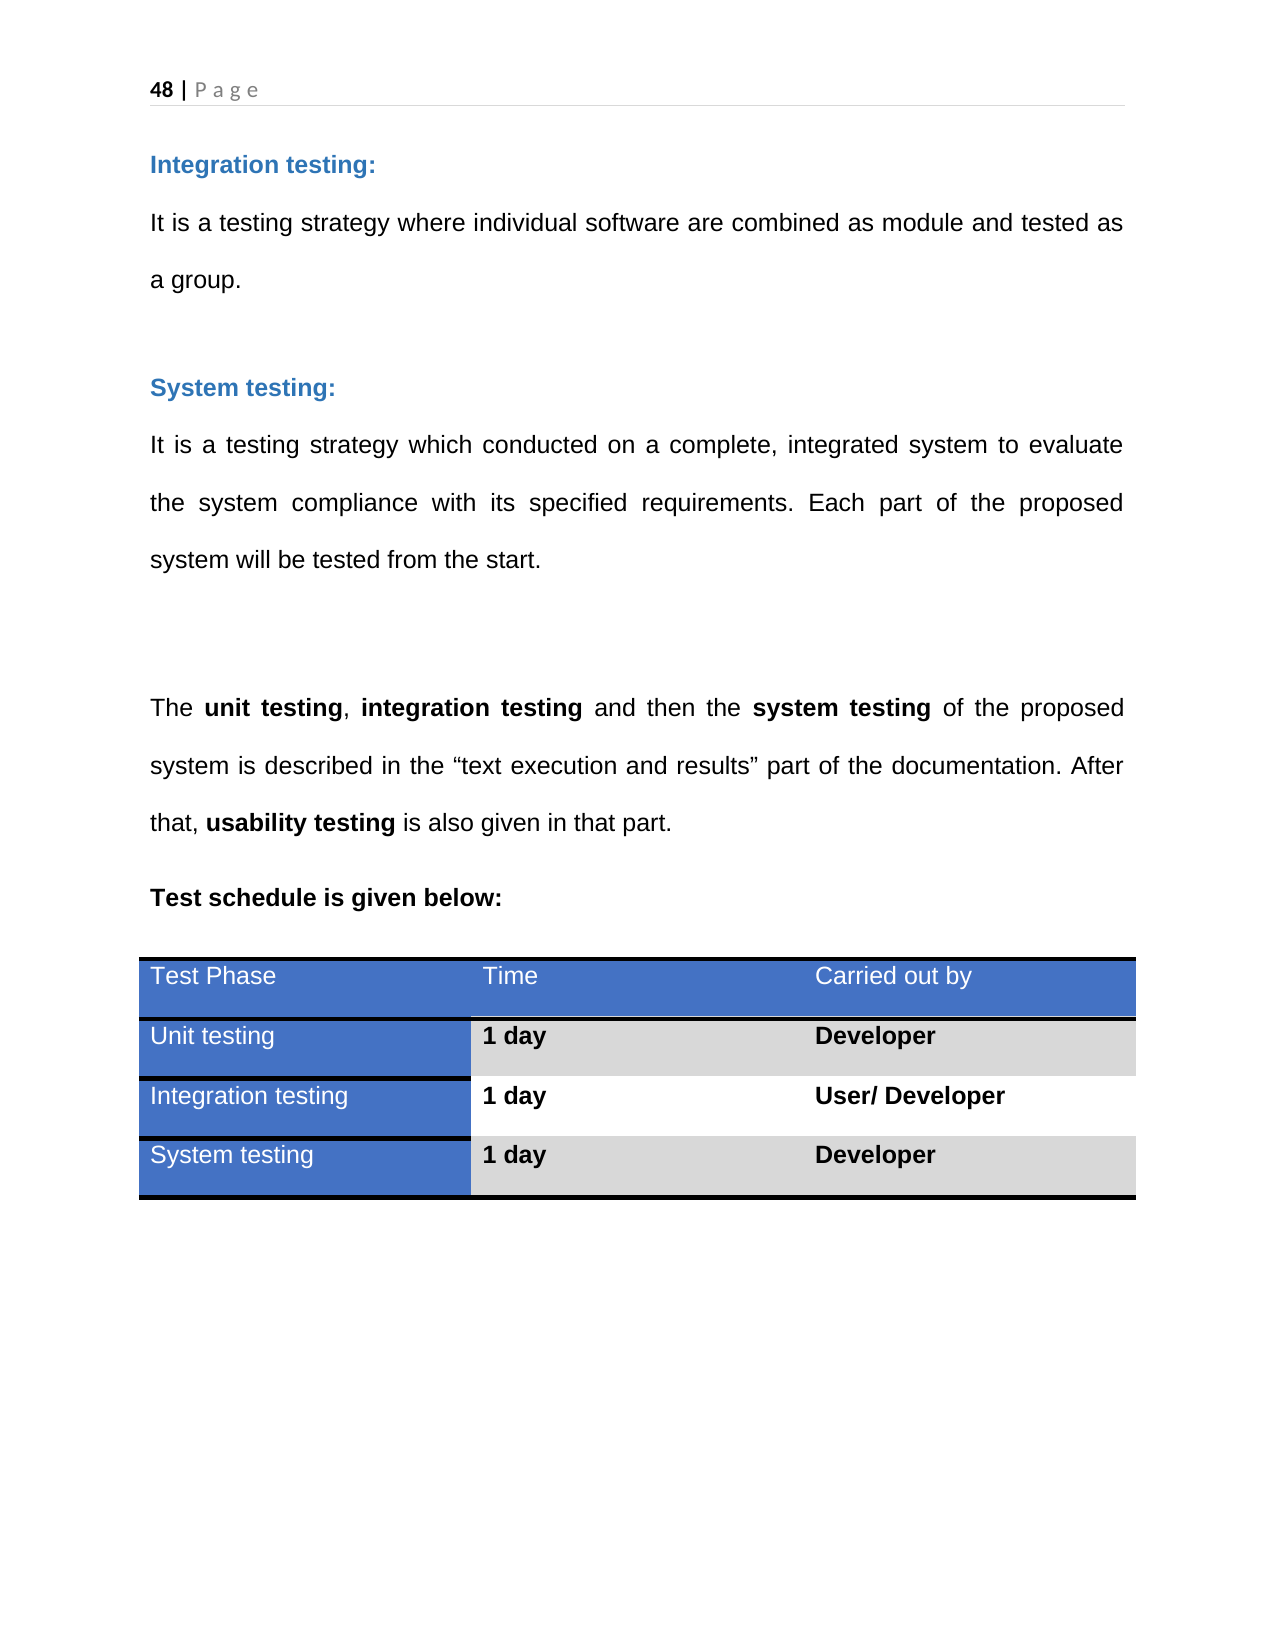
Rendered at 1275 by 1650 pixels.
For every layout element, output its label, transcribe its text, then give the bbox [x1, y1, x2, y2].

table_cell Unit testing [139, 1021, 471, 1076]
subtitle System testing: [150, 372, 1125, 401]
text Test schedule is given below: [150, 882, 1125, 911]
table_cell Developer [804, 1021, 1136, 1076]
table_cell 1 day [471, 1021, 804, 1076]
table_header Carried out by [804, 961, 1136, 1016]
text It is a testing strategy which conducted on a complete, integrated system to evaluate the system compliance with its specified requirements. Each part of the proposed system will be tested from the start. [150, 430, 1125, 574]
table_header Time [471, 961, 804, 1016]
table_cell System testing [139, 1141, 471, 1195]
table_cell Integration testing [139, 1081, 471, 1136]
table_cell 1 day [471, 1136, 804, 1195]
subtitle Integration testing: [150, 150, 1125, 179]
table_header Test Phase [139, 961, 471, 1016]
table_cell User/ Developer [804, 1076, 1136, 1136]
table_cell 1 day [471, 1076, 804, 1136]
table_cell Developer [804, 1136, 1136, 1195]
text It is a testing strategy where individual software are combined as module and tested as a group. [150, 207, 1125, 294]
text The unit testing, integration testing and then the system testing of the proposed system is described in the “text execution and results” part of the documentation. After that, usability testing is also given in that part. [150, 693, 1125, 837]
